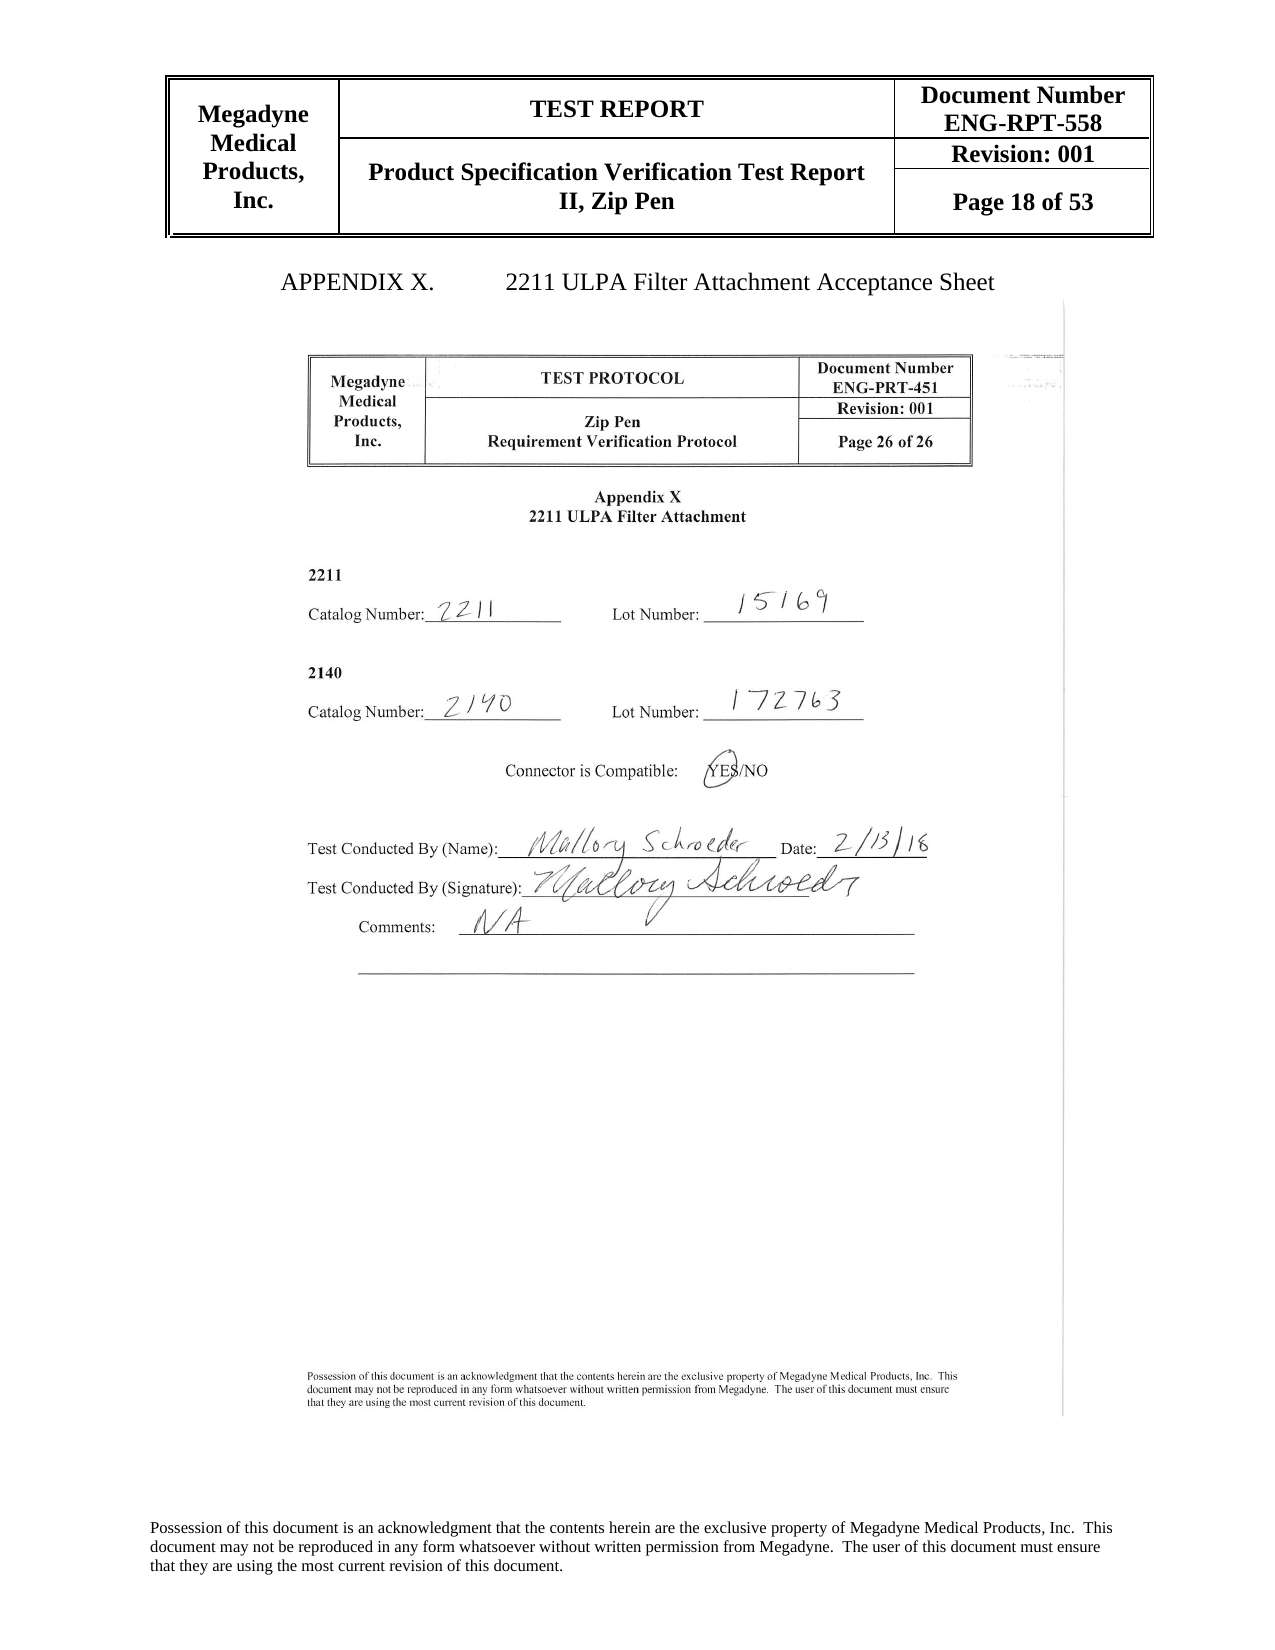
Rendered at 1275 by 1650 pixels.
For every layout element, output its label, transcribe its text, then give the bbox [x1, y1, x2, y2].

picture [205, 297, 1070, 1417]
